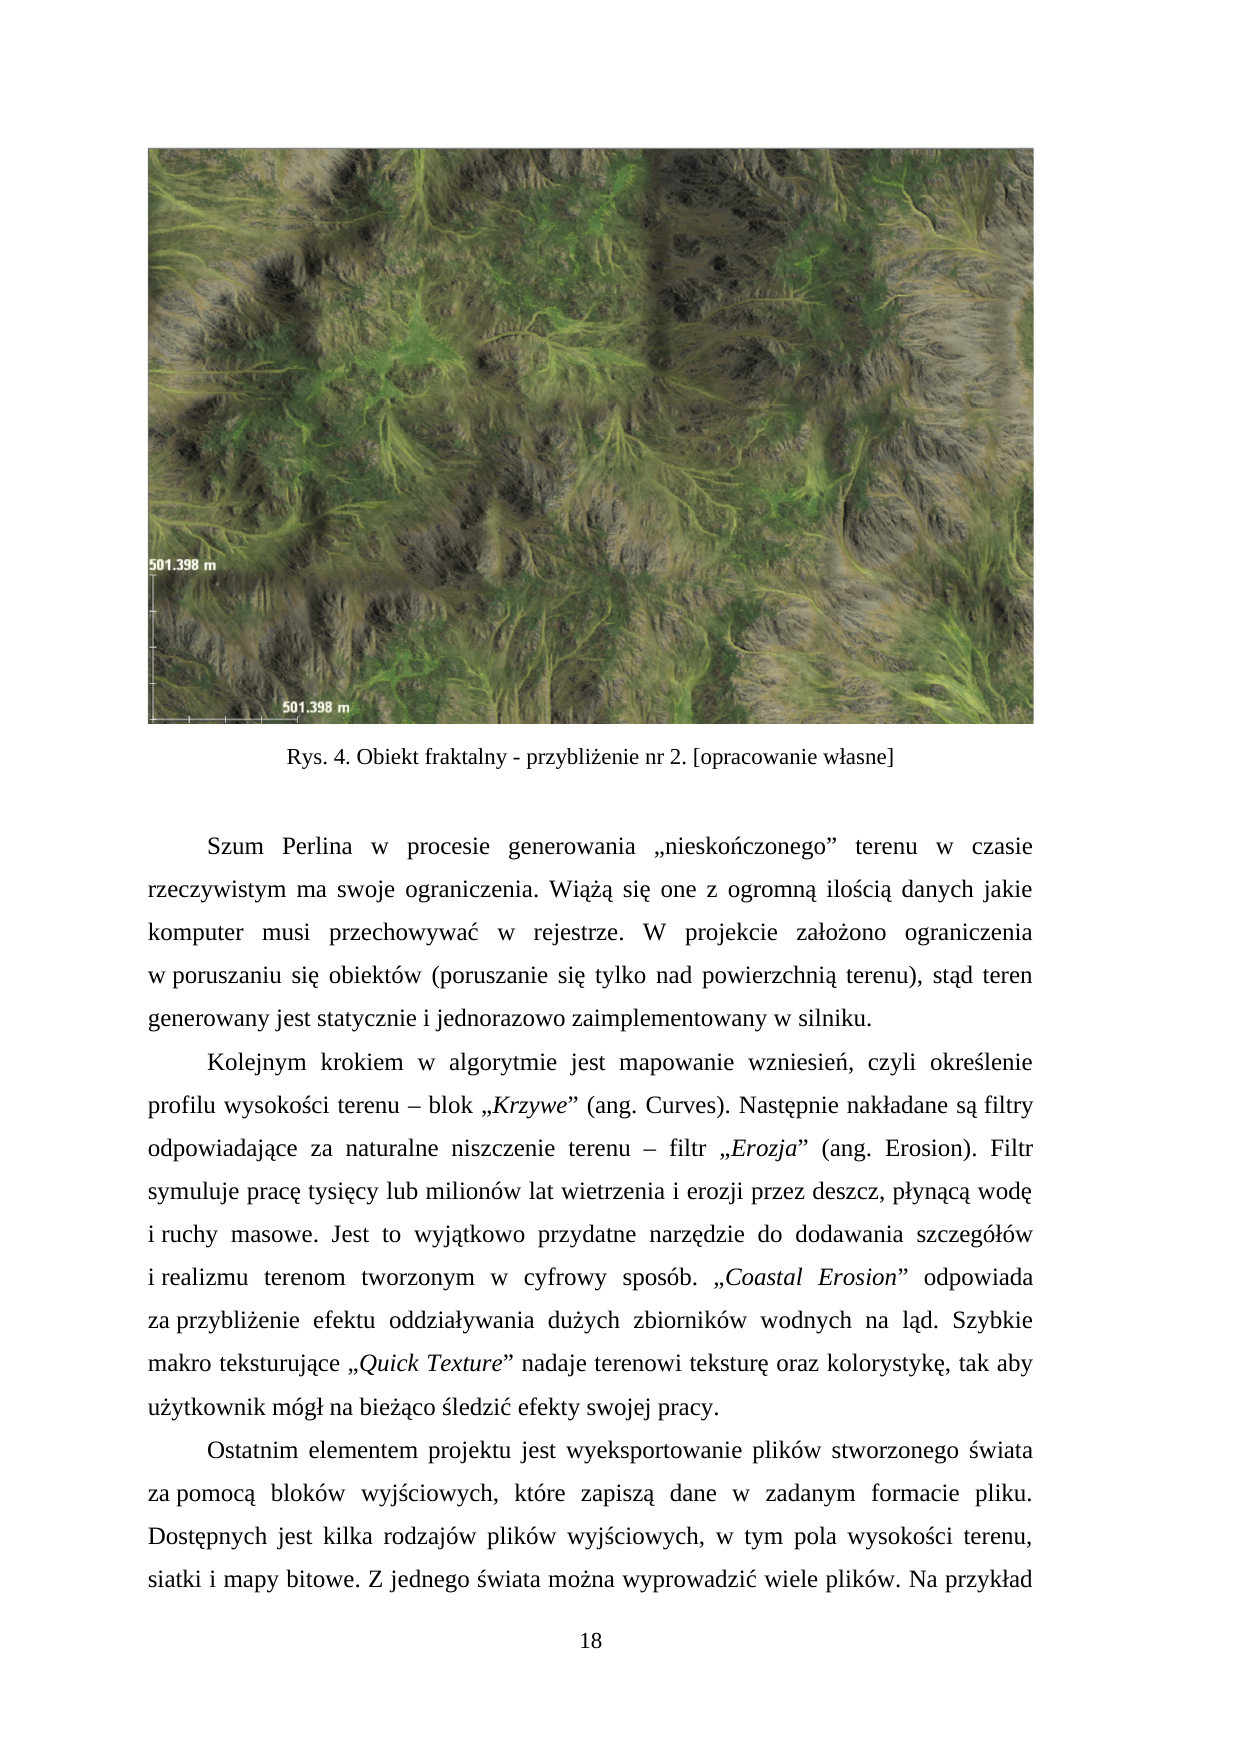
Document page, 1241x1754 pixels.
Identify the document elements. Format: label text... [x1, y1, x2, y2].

text Kolejnym krokiem w algorytmie jest mapowanie wzniesień, czyli określenie profilu wysokości terenu – blok „Krzywe” (ang. Curves). Następnie nakładane są filtry odpowiadające za naturalne niszczenie terenu – filtr „Erozja” (ang. Erosion). Filtr symuluje pracę tysięcy lub milionów lat wietrzenia i erozji przez deszcz, płynącą wodę i ruchy masowe. Jest to wyjątkowo przydatne narzędzie do dodawania szczegółów i realizmu terenom tworzonym w cyfrowy sposób. „Coastal Erosion” odpowiada za przybliżenie efektu oddziaływania dużych zbiorników wodnych na ląd. Szybkie makro teksturujące „Quick Texture” nadaje terenowi teksturę oraz kolorystykę, tak aby użytkownik mógł na bieżąco śledzić efekty swojej pracy. [148, 1047, 1033, 1420]
text Rys. . Obiekt fraktalny - przybliżenie nr 2. [opracowanie własne] [148, 743, 1033, 769]
text Szum Perlina w procesie generowania „nieskończonego” terenu w czasie rzeczywistym ma swoje ograniczenia. Wiążą się one z ogromną ilością danych jakie komputer musi przechowywać w rejestrze. W projekcie założono ograniczenia w poruszaniu się obiektów (poruszanie się tylko nad powierzchnią terenu), stąd teren generowany jest statycznie i jednorazowo zaimplementowany w silniku. [148, 831, 1033, 1032]
picture [147, 147, 1034, 724]
